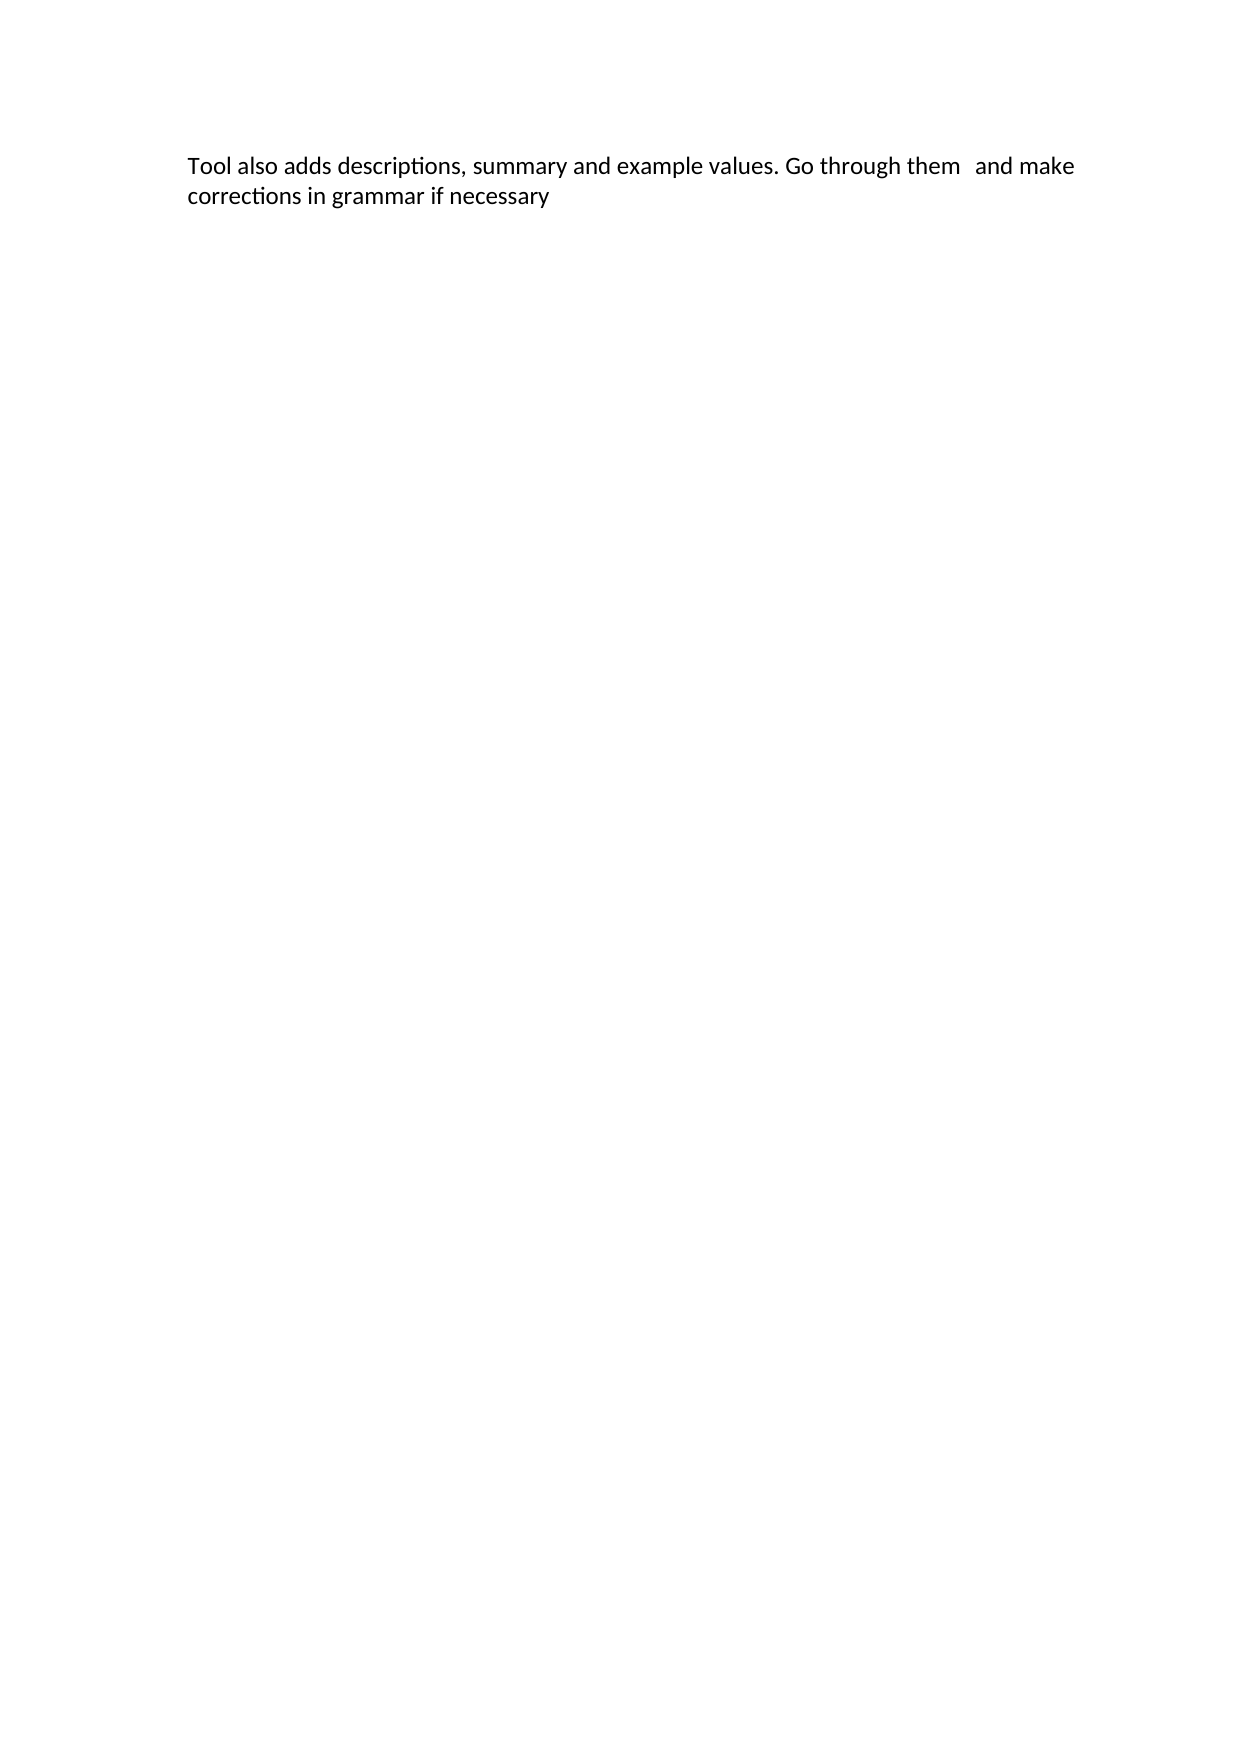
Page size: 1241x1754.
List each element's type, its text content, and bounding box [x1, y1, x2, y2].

text Tool also adds descriptions, summary and example values. Go through them and make corrections in grammar if necessary [187, 150, 1090, 211]
